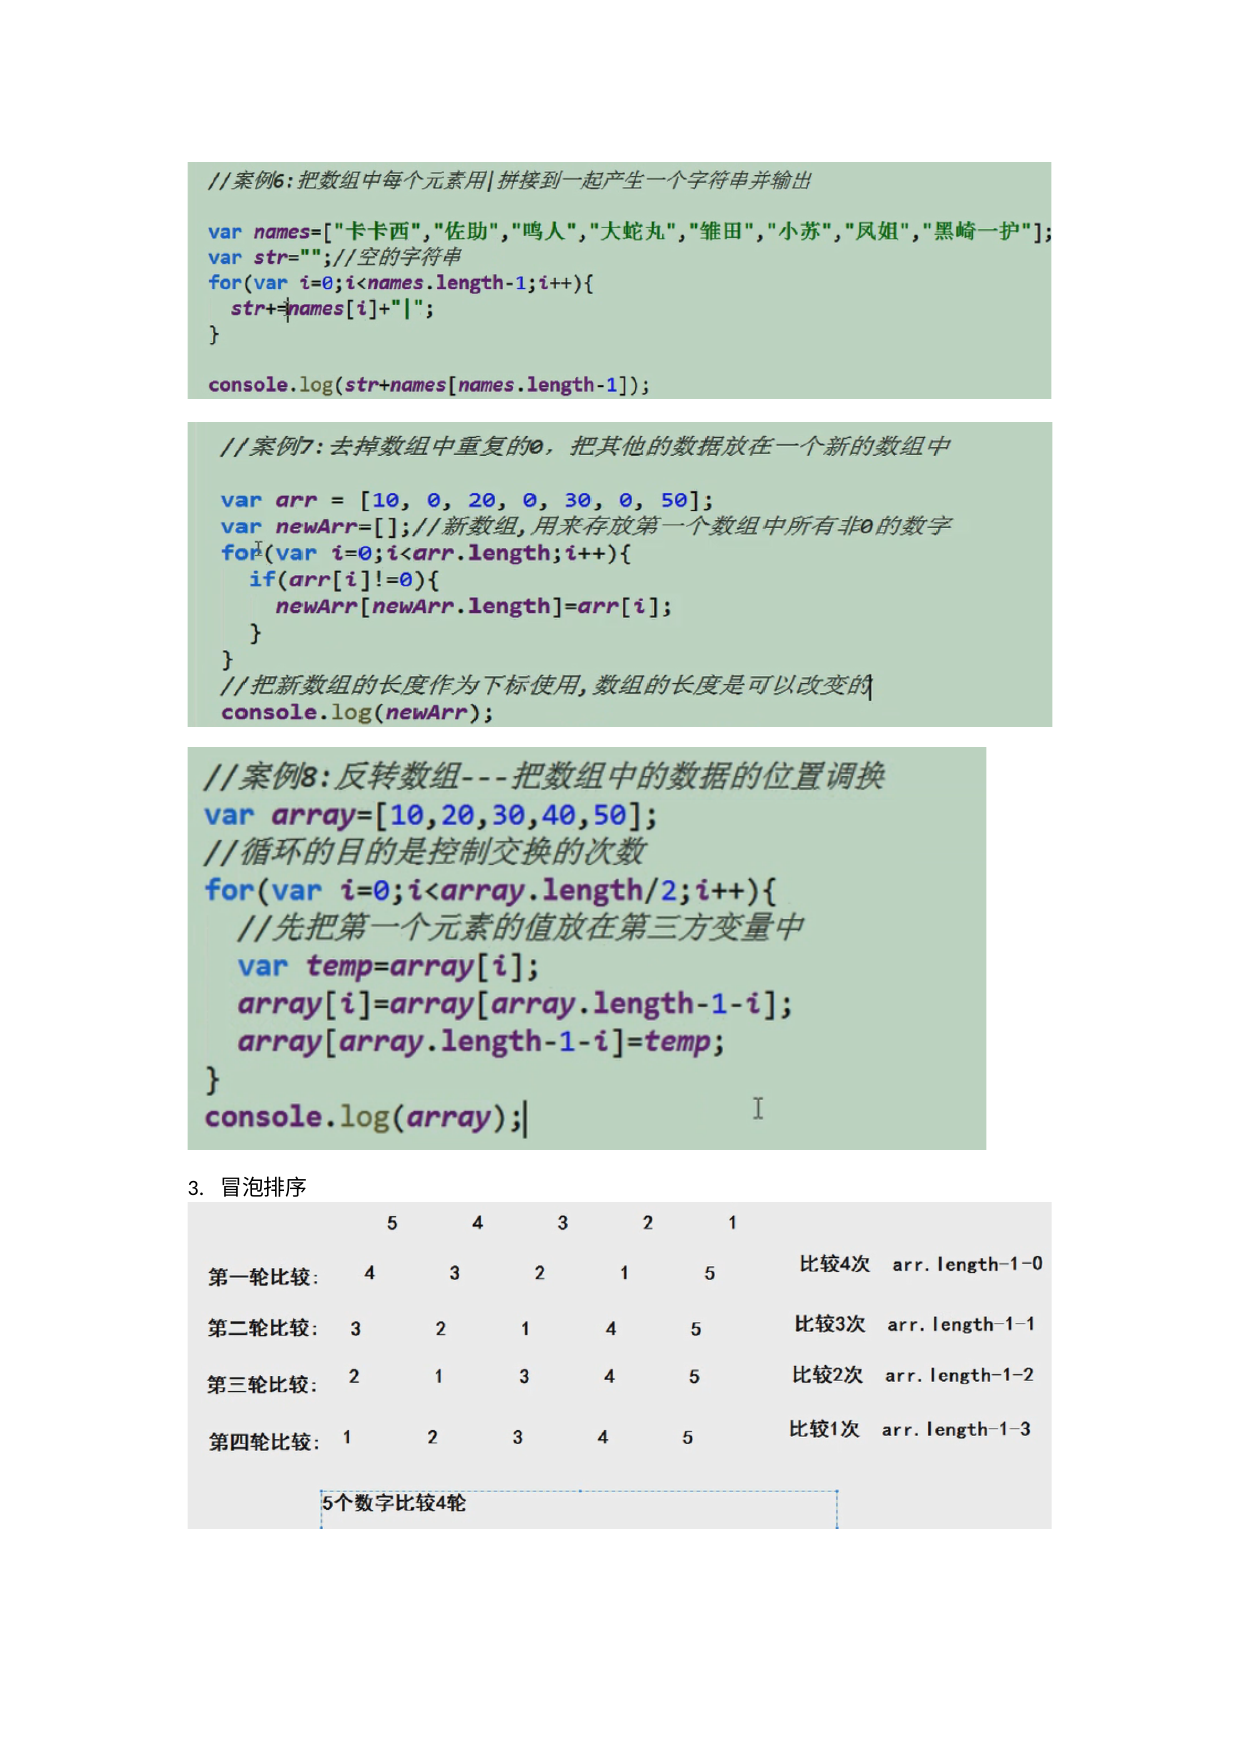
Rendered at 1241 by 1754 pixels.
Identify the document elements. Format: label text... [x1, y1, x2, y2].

picture [187, 1202, 1052, 1529]
list 冒泡排序 [187, 1169, 1053, 1202]
picture [187, 747, 987, 1150]
picture [187, 162, 1052, 399]
picture [187, 422, 1053, 727]
